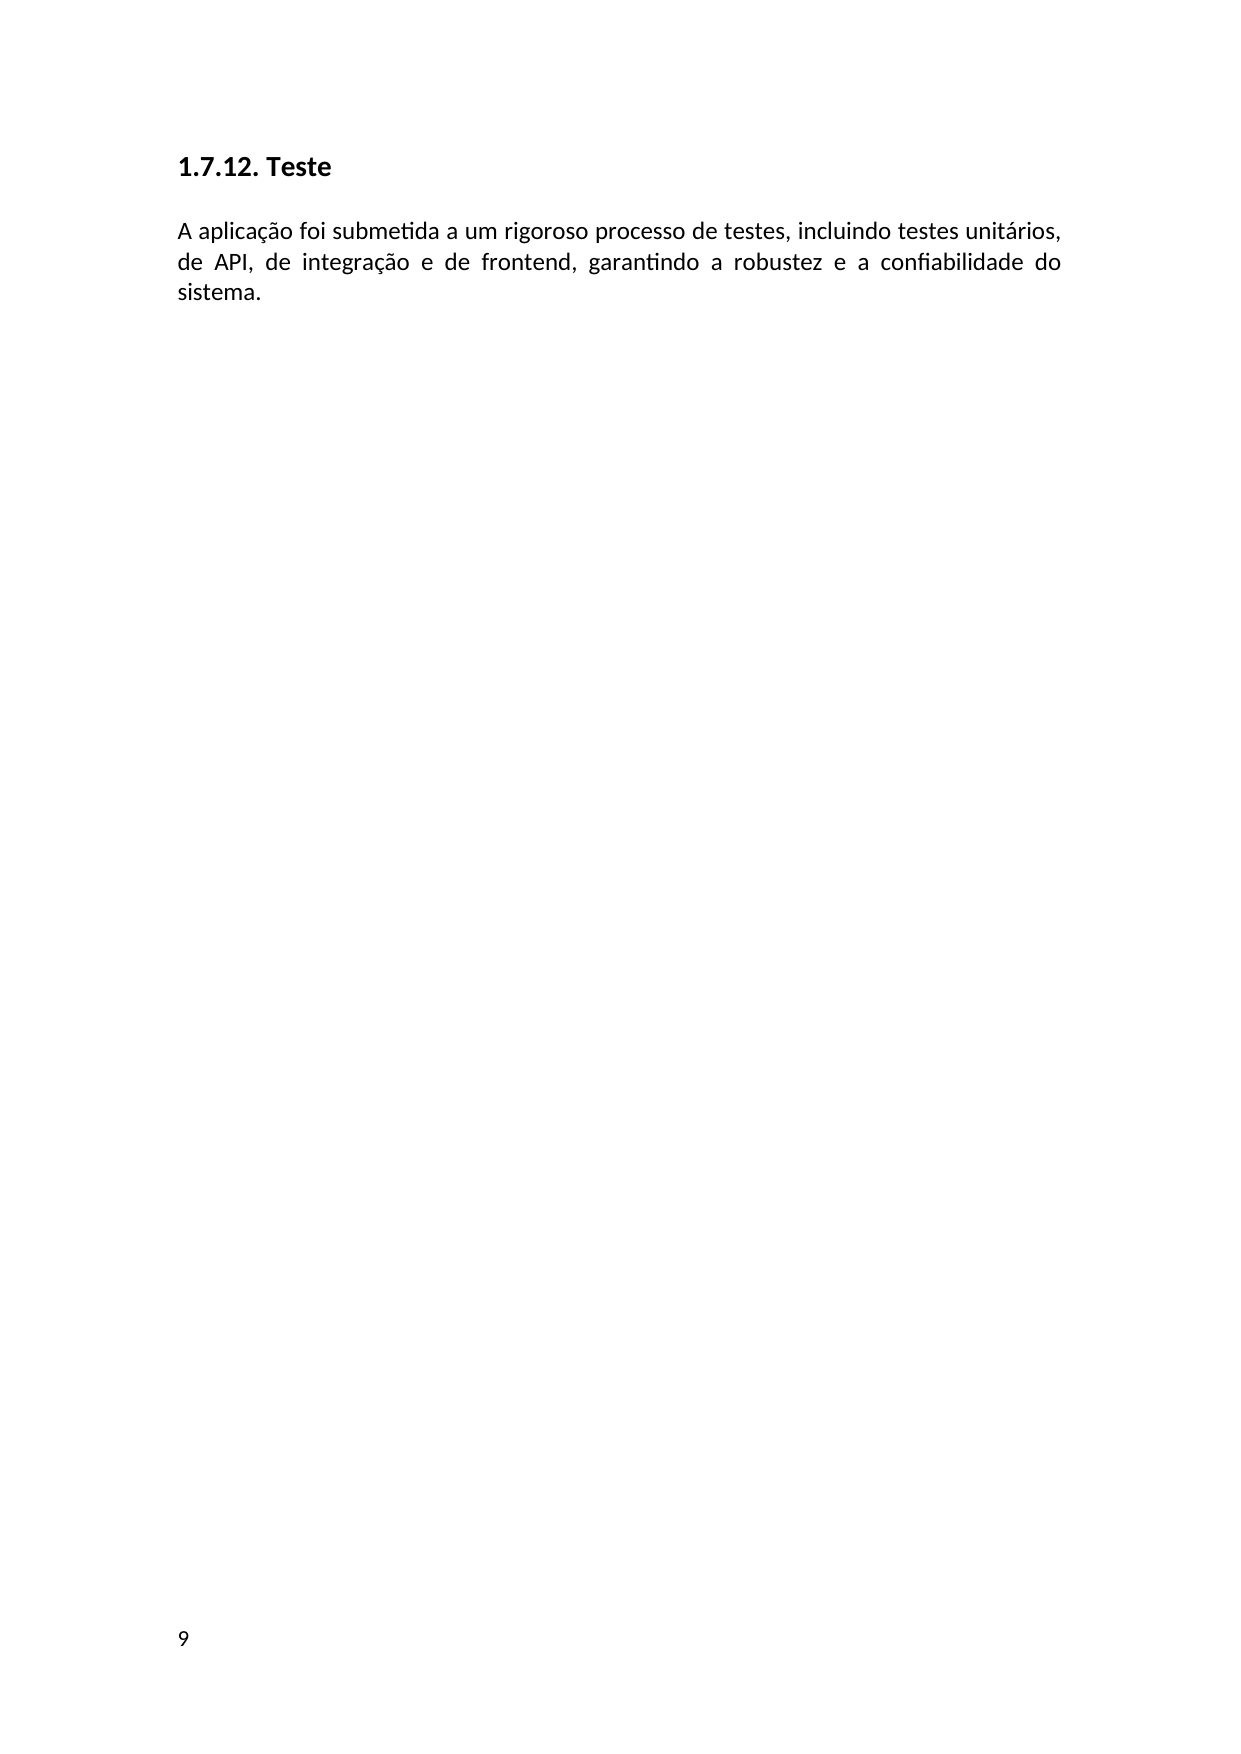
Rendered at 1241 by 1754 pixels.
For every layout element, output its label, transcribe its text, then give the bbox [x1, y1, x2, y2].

subtitle 1.7.12. Teste [177, 148, 1063, 183]
text A aplicação foi submetida a um rigoroso processo de testes, incluindo testes unitários, de API, de integração e de frontend, garantindo a robustez e a confiabilidade do sistema. [177, 215, 1063, 307]
